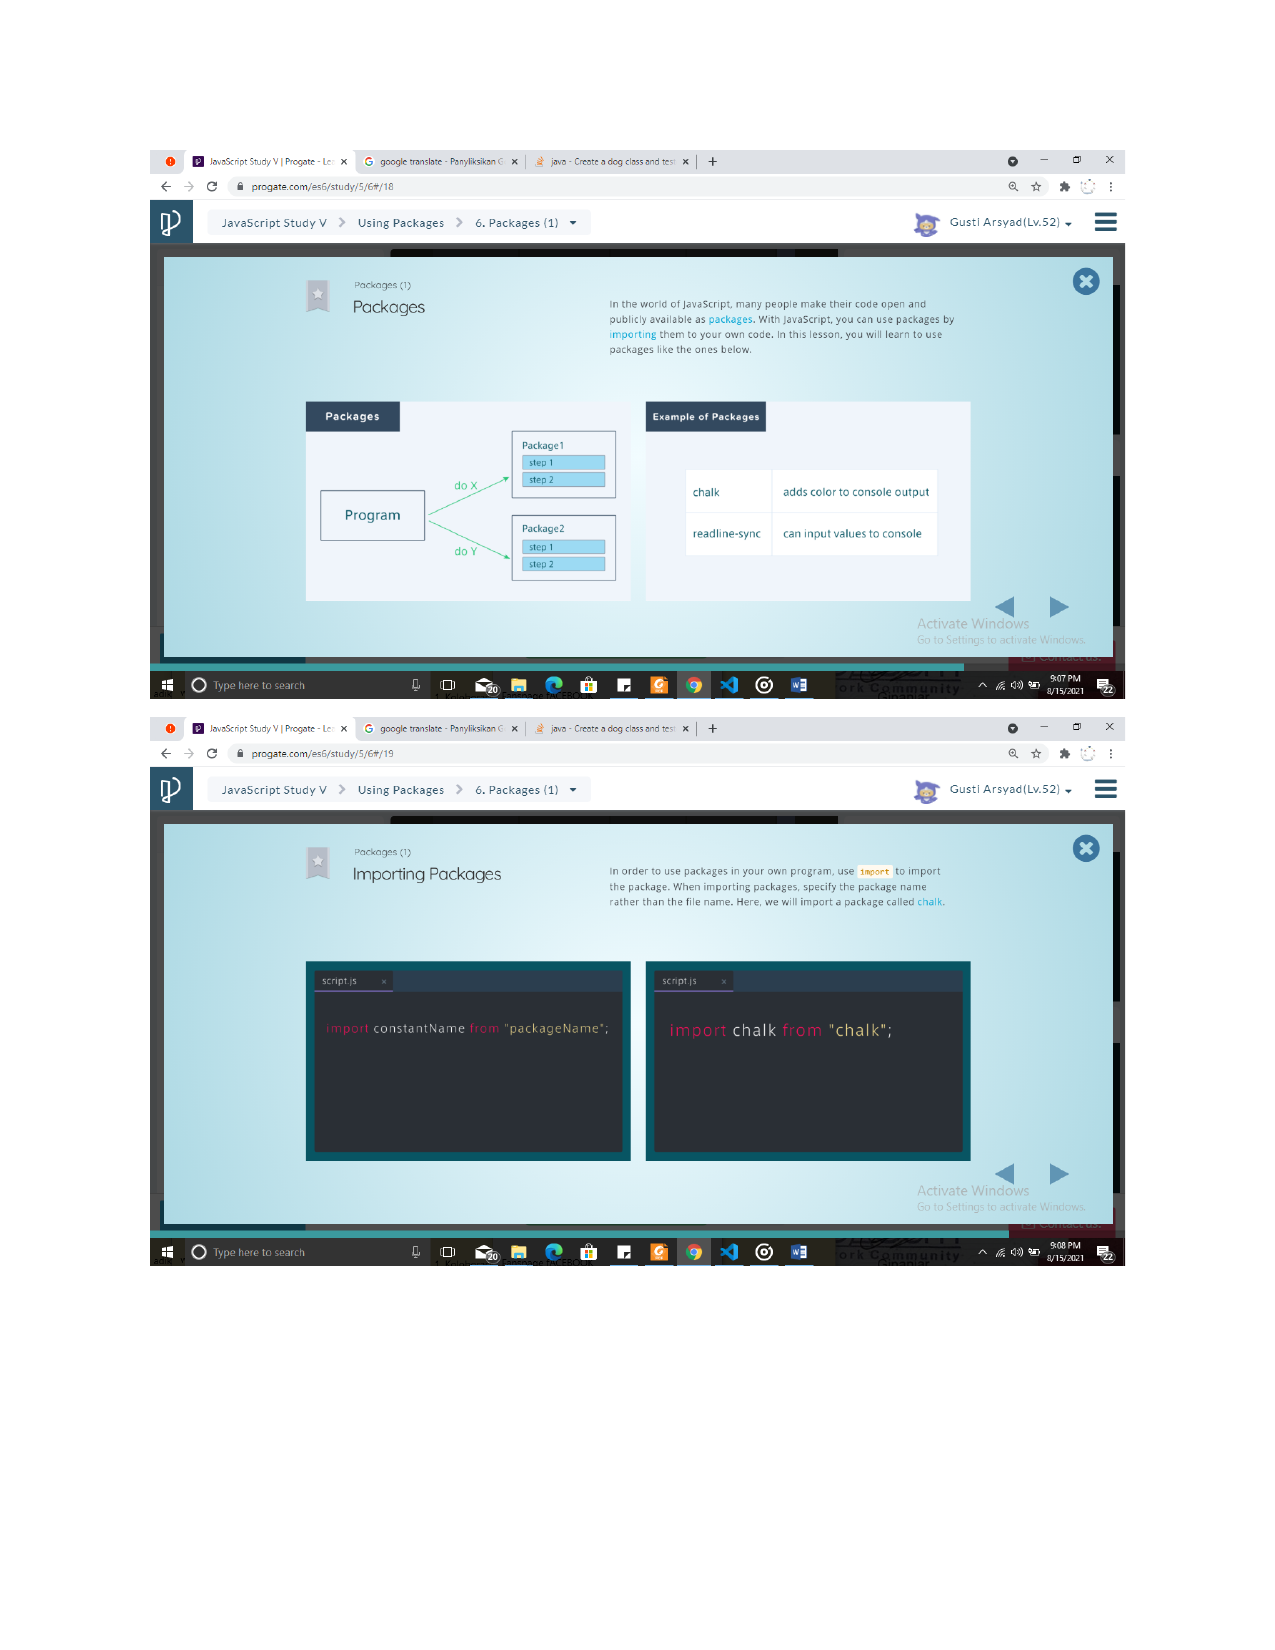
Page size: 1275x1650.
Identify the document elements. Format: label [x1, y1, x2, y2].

picture [150, 150, 1125, 699]
picture [150, 717, 1125, 1266]
